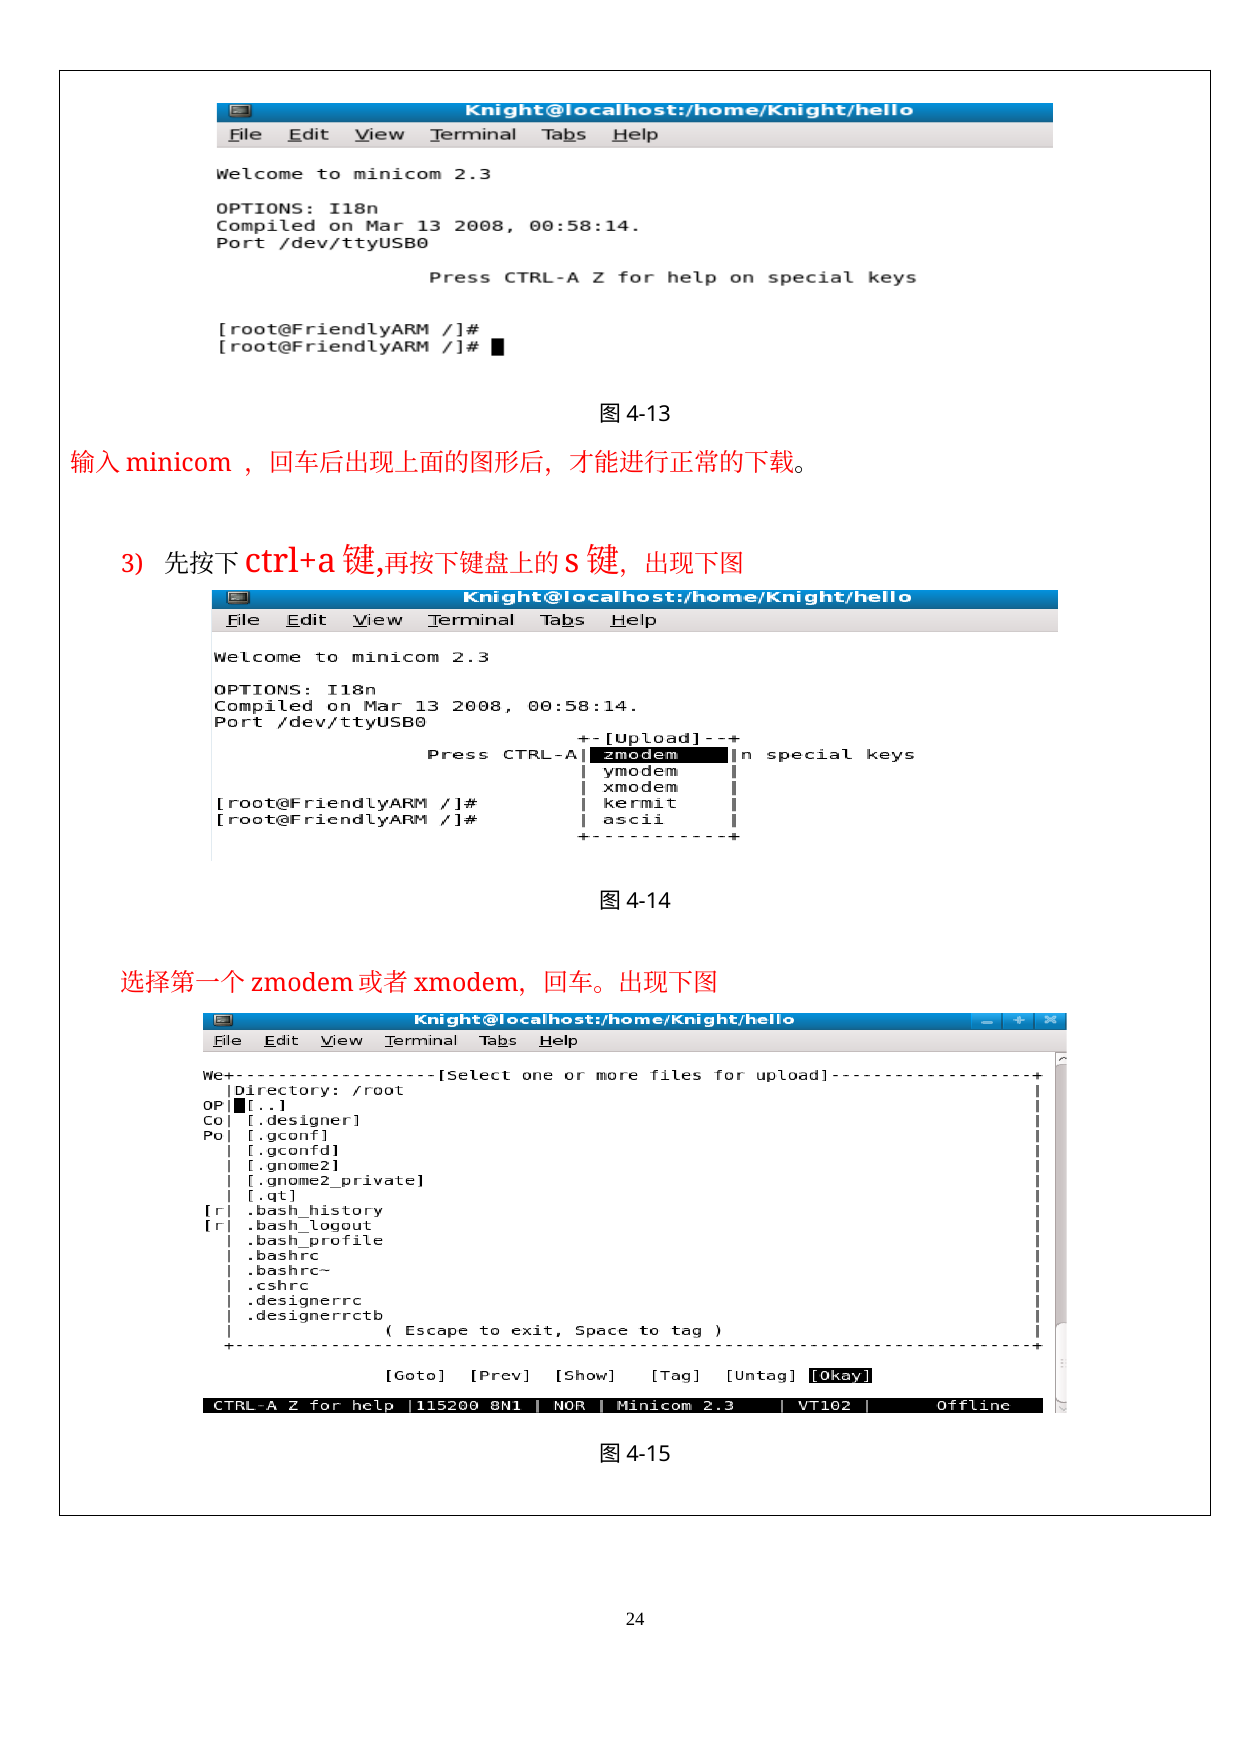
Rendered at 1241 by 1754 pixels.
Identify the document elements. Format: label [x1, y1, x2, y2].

picture [567, 105, 571, 115]
picture [785, 108, 803, 115]
picture [211, 592, 1058, 861]
picture [416, 1015, 425, 1023]
picture [203, 1013, 1067, 1413]
picture [655, 108, 665, 115]
picture [752, 1018, 768, 1023]
picture [653, 1018, 663, 1023]
picture [893, 105, 897, 115]
picture [730, 595, 741, 601]
table_cell [60, 71, 1210, 1515]
picture [673, 1015, 681, 1023]
picture [216, 105, 1053, 380]
picture [465, 592, 476, 601]
picture [973, 1013, 1002, 1023]
picture [467, 106, 501, 115]
picture [862, 595, 873, 601]
picture [590, 105, 621, 115]
picture [769, 106, 782, 115]
picture [532, 1018, 540, 1023]
picture [885, 105, 889, 115]
picture [668, 106, 676, 115]
picture [768, 592, 778, 601]
picture [900, 108, 912, 115]
picture [625, 105, 651, 115]
picture [575, 108, 587, 115]
picture [822, 105, 834, 115]
picture [534, 106, 543, 115]
picture [520, 105, 532, 115]
picture [857, 105, 882, 115]
picture [1005, 1013, 1034, 1023]
